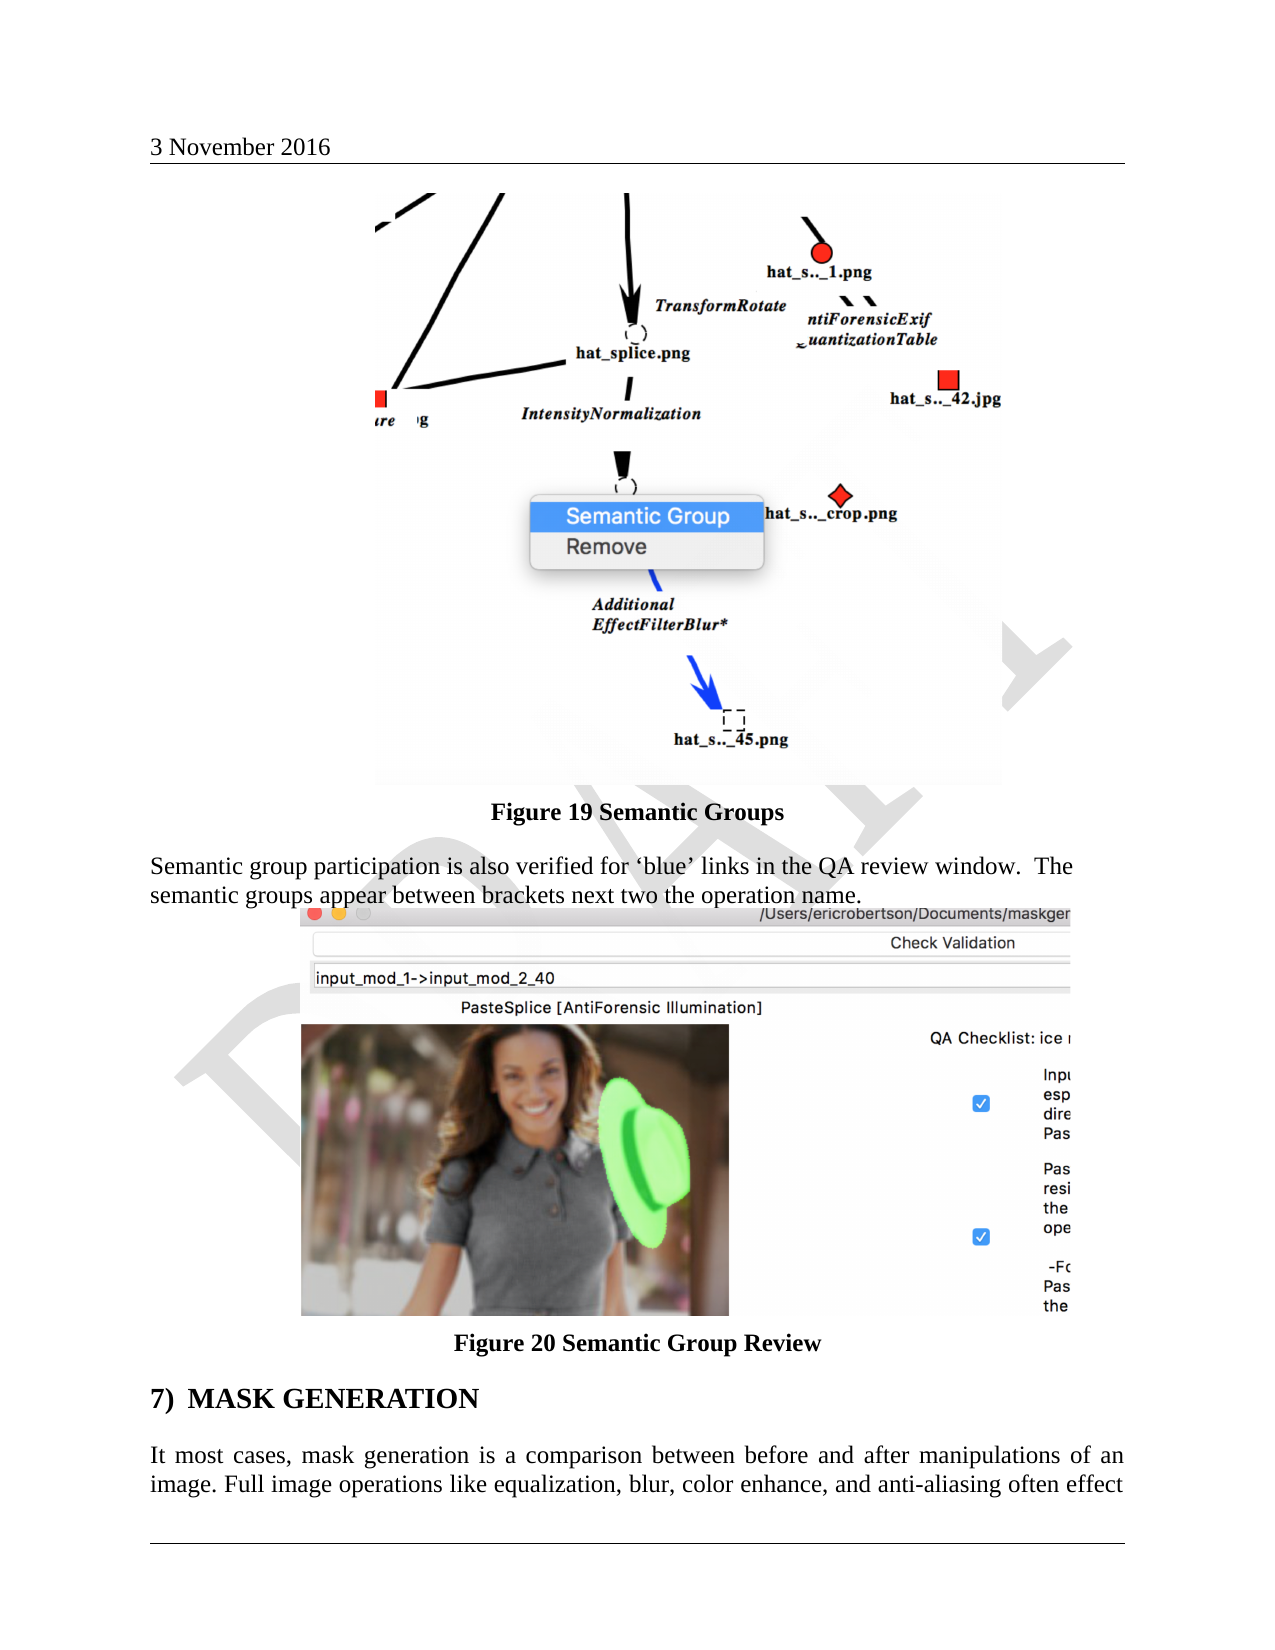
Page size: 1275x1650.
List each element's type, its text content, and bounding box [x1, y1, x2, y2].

subtitle Mask Generation [150, 1381, 1125, 1415]
text Figure 19 Semantic Groups [150, 797, 1125, 826]
picture [300, 908, 1071, 1316]
text Semantic group participation is also verified for ‘blue’ links in the QA review window. The semantic groups appear between brackets next two the operation name. [150, 851, 1125, 909]
picture [375, 193, 1003, 785]
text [150, 1440, 1125, 1497]
text Figure 20 Semantic Group Review [150, 1328, 1125, 1356]
